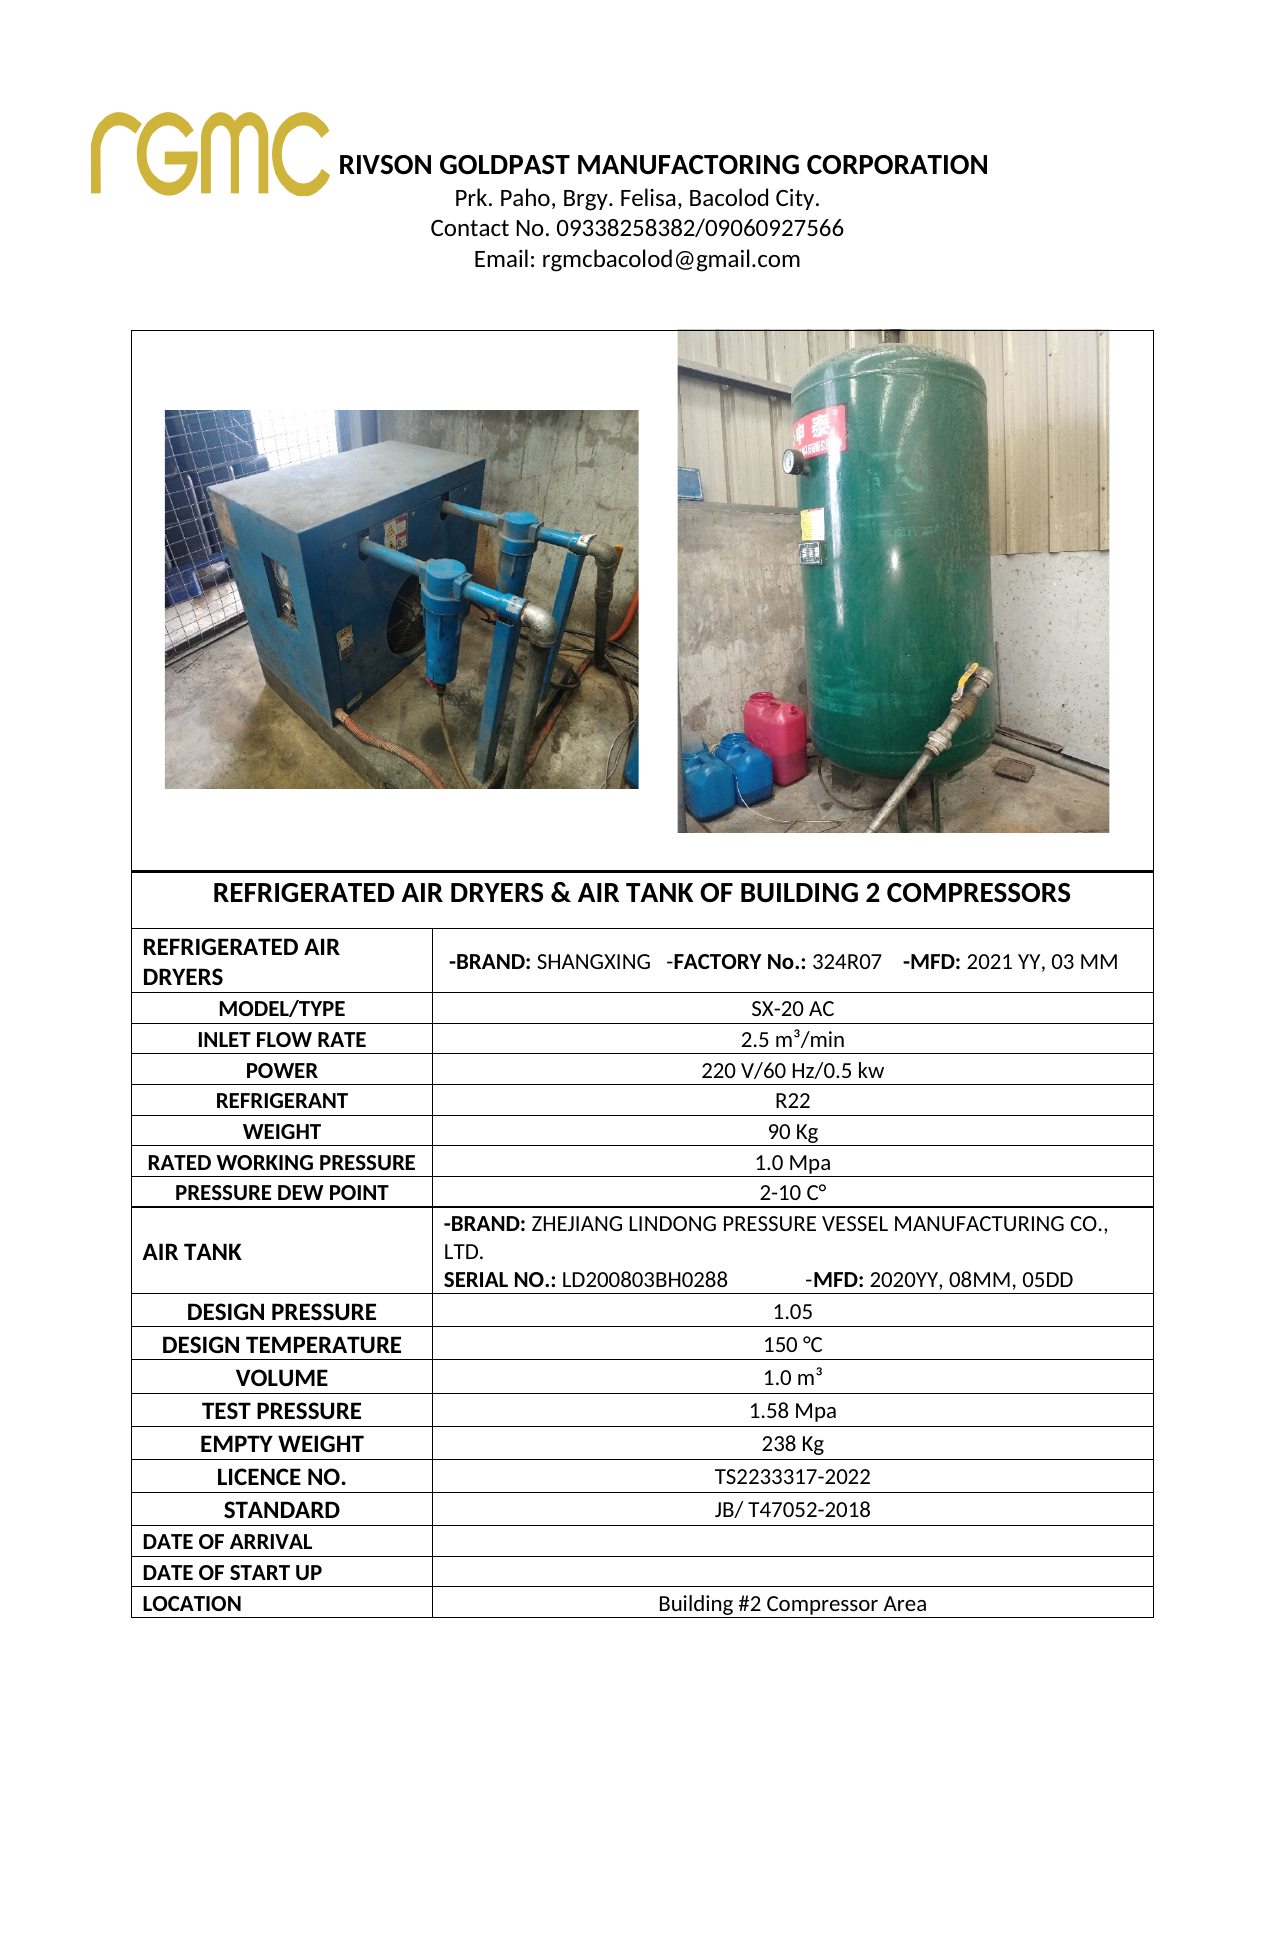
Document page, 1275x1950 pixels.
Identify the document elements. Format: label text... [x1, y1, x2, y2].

table_cell DATE OF START UP [132, 1557, 432, 1586]
table_cell Building #2 Compressor Area [433, 1587, 1153, 1617]
table_cell 90 Kg [433, 1116, 1153, 1145]
table_cell WEIGHT [132, 1116, 432, 1145]
picture [83, 100, 339, 207]
table_cell LOCATION [132, 1587, 432, 1617]
table_cell AIR TANK [132, 1208, 432, 1293]
table_cell DATE OF ARRIVAL [132, 1526, 432, 1556]
table_cell POWER [132, 1054, 432, 1084]
table_cell 2-10 C° [433, 1177, 1153, 1206]
table_cell -BRAND: SHANGXING -FACTORY No.: 324R07 -MFD: 2021 YY, 03 MM [433, 929, 1153, 992]
table_cell TEST PRESSURE [132, 1394, 432, 1426]
table_cell [433, 1526, 1153, 1556]
table_cell TS2233317-2022 [433, 1460, 1153, 1492]
table_cell DESIGN TEMPERATURE [132, 1327, 432, 1359]
table_cell STANDARD [132, 1493, 432, 1525]
table_cell [433, 1557, 1153, 1586]
table_cell 2.5 m³/min [433, 1024, 1153, 1053]
table_cell SX-20 AC [433, 993, 1153, 1023]
table_cell 1.0 m³ [433, 1360, 1153, 1392]
table_cell 1.05 [433, 1294, 1153, 1326]
table_cell 1.0 Mpa [433, 1146, 1153, 1176]
table_cell 150 °C [433, 1327, 1153, 1359]
table_cell VOLUME [132, 1360, 432, 1392]
table_cell JB/ T47052-2018 [433, 1493, 1153, 1525]
table_header [132, 331, 1153, 870]
table_cell DESIGN PRESSURE [132, 1294, 432, 1326]
table_cell R22 [433, 1085, 1153, 1114]
table_cell PRESSURE DEW POINT [132, 1177, 432, 1206]
table_cell EMPTY WEIGHT [132, 1427, 432, 1459]
table_cell -BRAND: ZHEJIANG LINDONG PRESSURE VESSEL MANUFACTURING CO., LTD. SERIAL NO.: LD200803BH0288 -MFD: 2020YY, 08MM, 05DD [433, 1208, 1153, 1293]
table_cell 1.58 Mpa [433, 1394, 1153, 1426]
table_cell LICENCE NO. [132, 1460, 432, 1492]
table_cell RATED WORKING PRESSURE [132, 1146, 432, 1176]
table_cell REFRIGERANT [132, 1085, 432, 1114]
table_cell 238 Kg [433, 1427, 1153, 1459]
table_header REFRIGERATED AIR DRYERS & AIR TANK OF BUILDING 2 COMPRESSORS [132, 873, 1153, 928]
table_cell INLET FLOW RATE [132, 1024, 432, 1053]
table_cell 220 V/60 Hz/0.5 kw [433, 1054, 1153, 1084]
table_cell MODEL/TYPE [132, 993, 432, 1023]
table_cell REFRIGERATED AIR DRYERS [132, 929, 432, 992]
